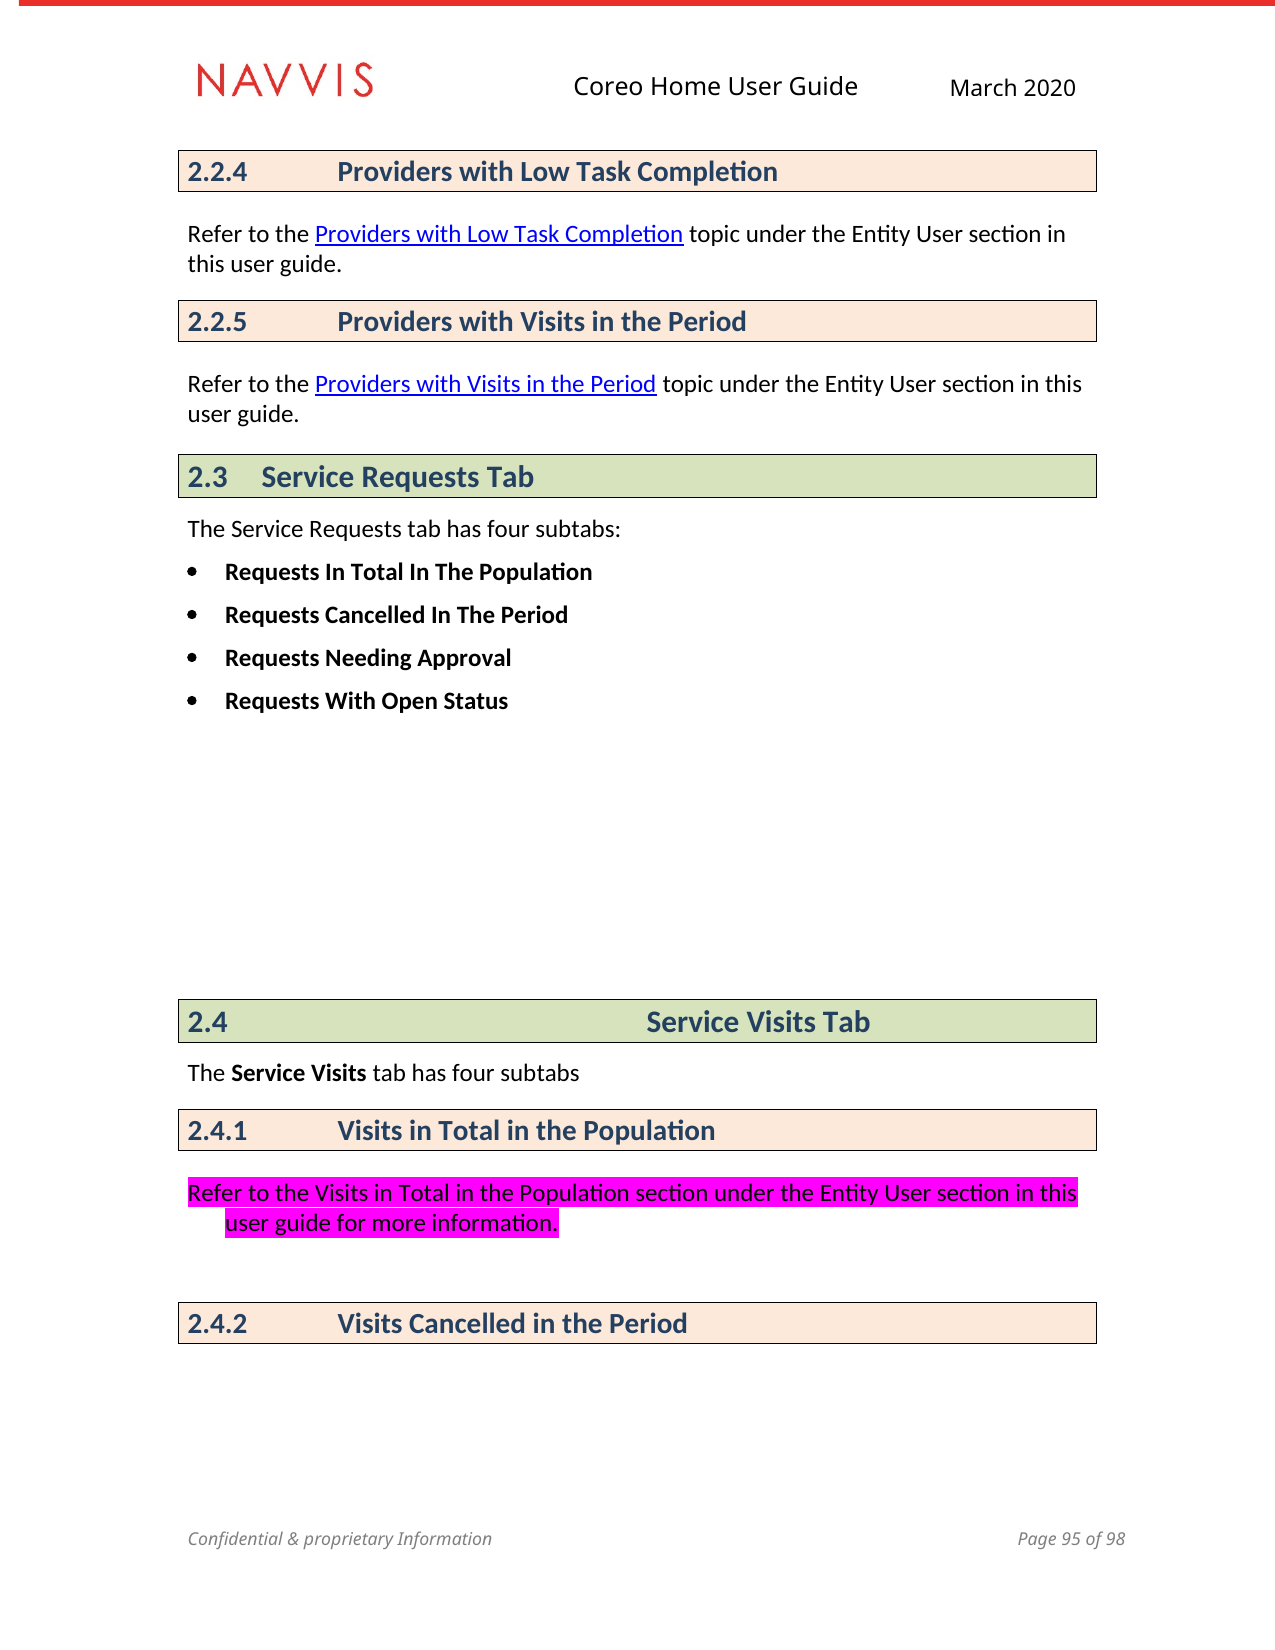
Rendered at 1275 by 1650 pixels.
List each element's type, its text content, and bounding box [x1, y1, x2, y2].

list Refer to the Visits in Total in the Population section under the Entity User section in this user guide for more information. [187, 1177, 1087, 1238]
picture [187, 55, 383, 104]
subtitle Providers with Visits in the Period [179, 301, 1096, 341]
list Requests In Total In The Population [187, 556, 1087, 586]
subtitle Service Visits Tab [179, 1000, 1096, 1042]
list Requests Cancelled In The Period [187, 599, 1087, 629]
subtitle Service Requests Tab [179, 455, 1096, 497]
text The Service Visits tab has four subtabs [187, 1058, 1087, 1088]
subtitle Visits Cancelled in the Period [179, 1303, 1096, 1343]
text Refer to the Providers with Low Task Completion topic under the Entity User section in this user guide. [187, 218, 1087, 279]
list Requests With Open Status [187, 685, 1087, 716]
subtitle Providers with Low Task Completion [179, 151, 1096, 191]
subtitle Visits in Total in the Population [179, 1110, 1096, 1150]
text Refer to the Providers with Visits in the Period topic under the Entity User section in this user guide. [187, 368, 1087, 429]
list Requests Needing Approval [187, 642, 1087, 672]
text The Service Requests tab has four subtabs: [187, 513, 1087, 543]
